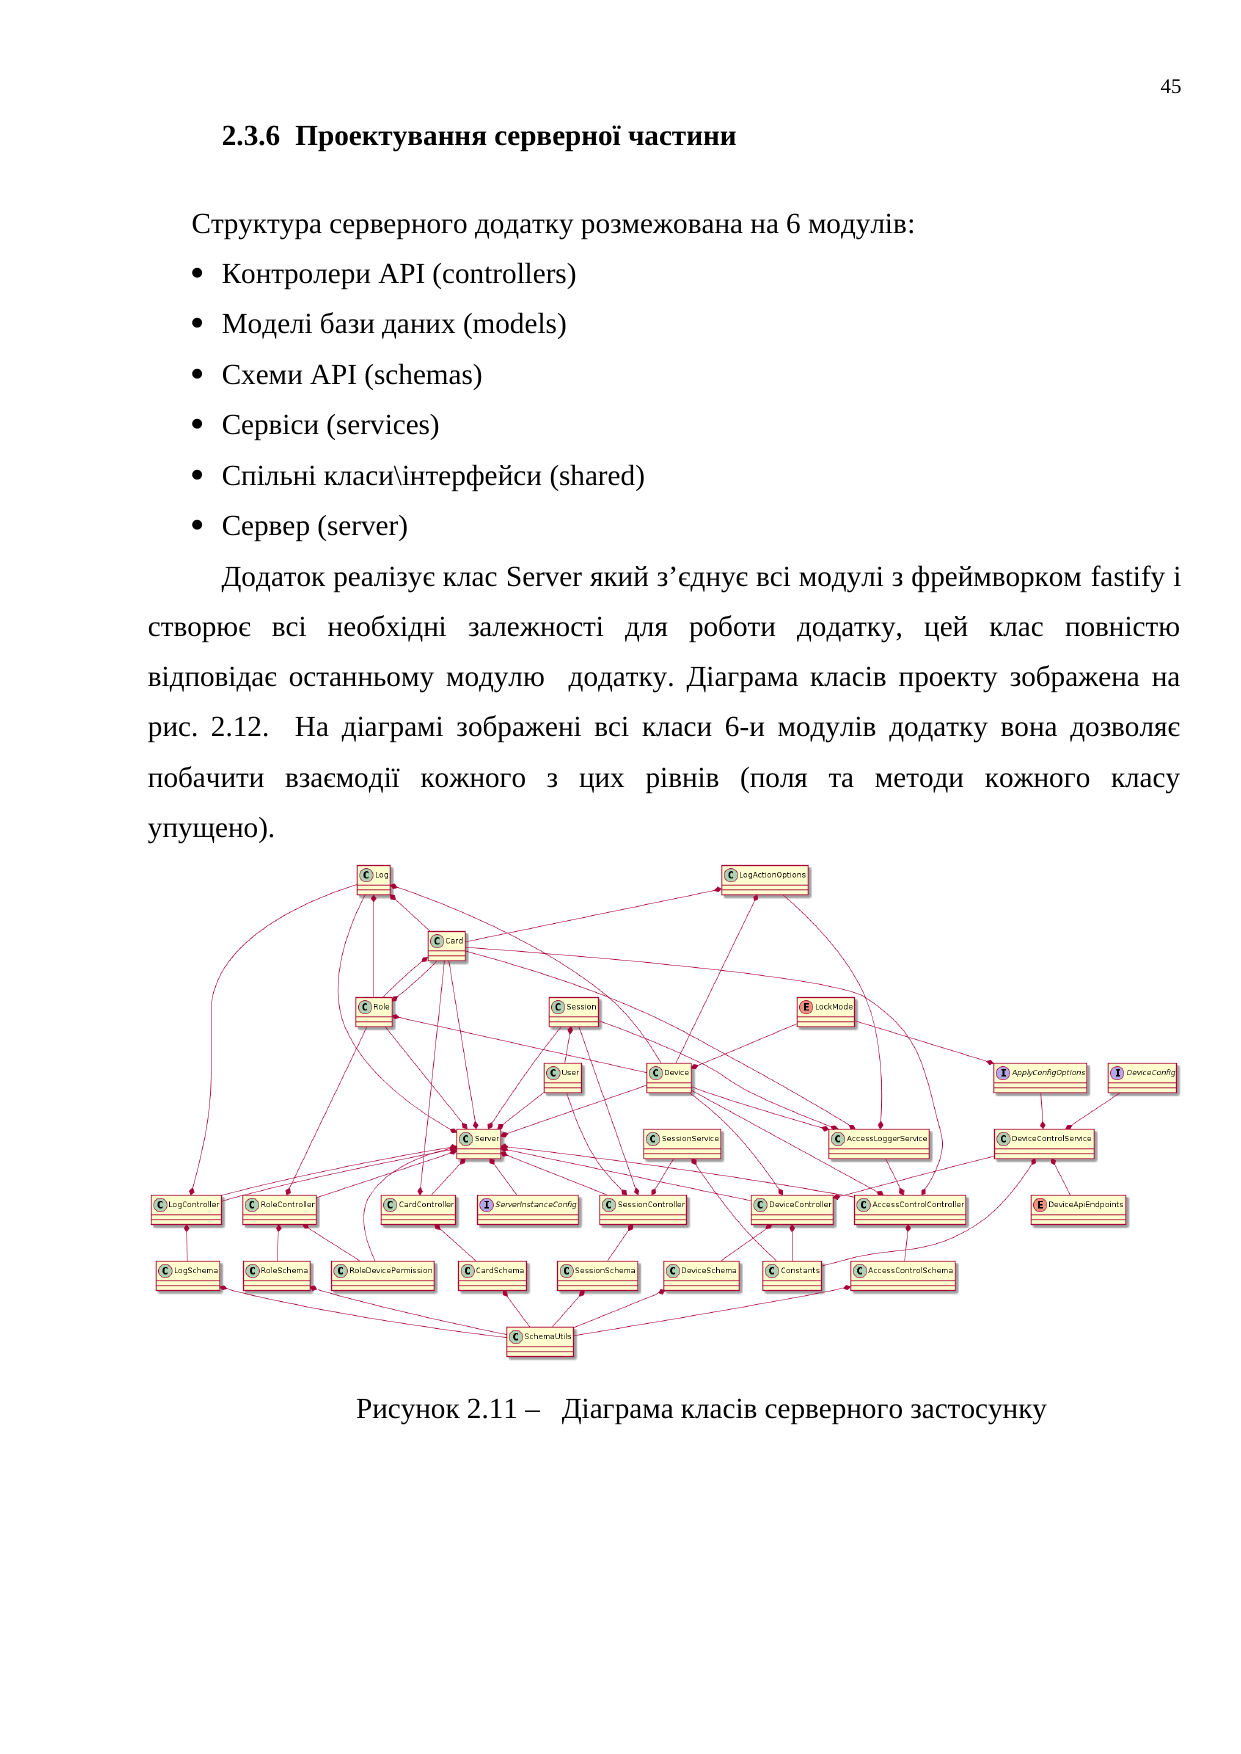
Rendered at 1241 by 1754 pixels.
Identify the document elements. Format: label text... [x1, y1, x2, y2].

text Додаток реалізує клас Server який з’єднує всі модулі з фреймворком fastify і створює всі необхідні залежності для роботи додатку, цей клас повністю відповідає останньому модулю додатку. Діаграма класів проекту зображена на рис. 2.12. На діаграмі зображені всі класи 6-и модулів додатку вона дозволяє побачити взаємодії кожного з цих рівнів (поля та методи кожного класу упущено). [148, 559, 1181, 844]
list Спільні класи\інтерфейси (shared) [192, 458, 1181, 491]
list Схеми API (schemas) [192, 357, 1181, 391]
list Проектування серверної частини [148, 118, 1181, 152]
list Структура серверного додатку розмежована на 6 модулів: [191, 206, 1181, 239]
list Сервер (server) [192, 508, 1181, 542]
list Моделі бази даних (models) [192, 307, 1181, 340]
list Сервіси (services) [192, 407, 1181, 441]
text Рисунок 2.11 – Діаграма класів серверного застосунку [148, 1391, 1181, 1425]
list Контролери API (controllers) [192, 256, 1181, 290]
picture [147, 860, 1182, 1362]
